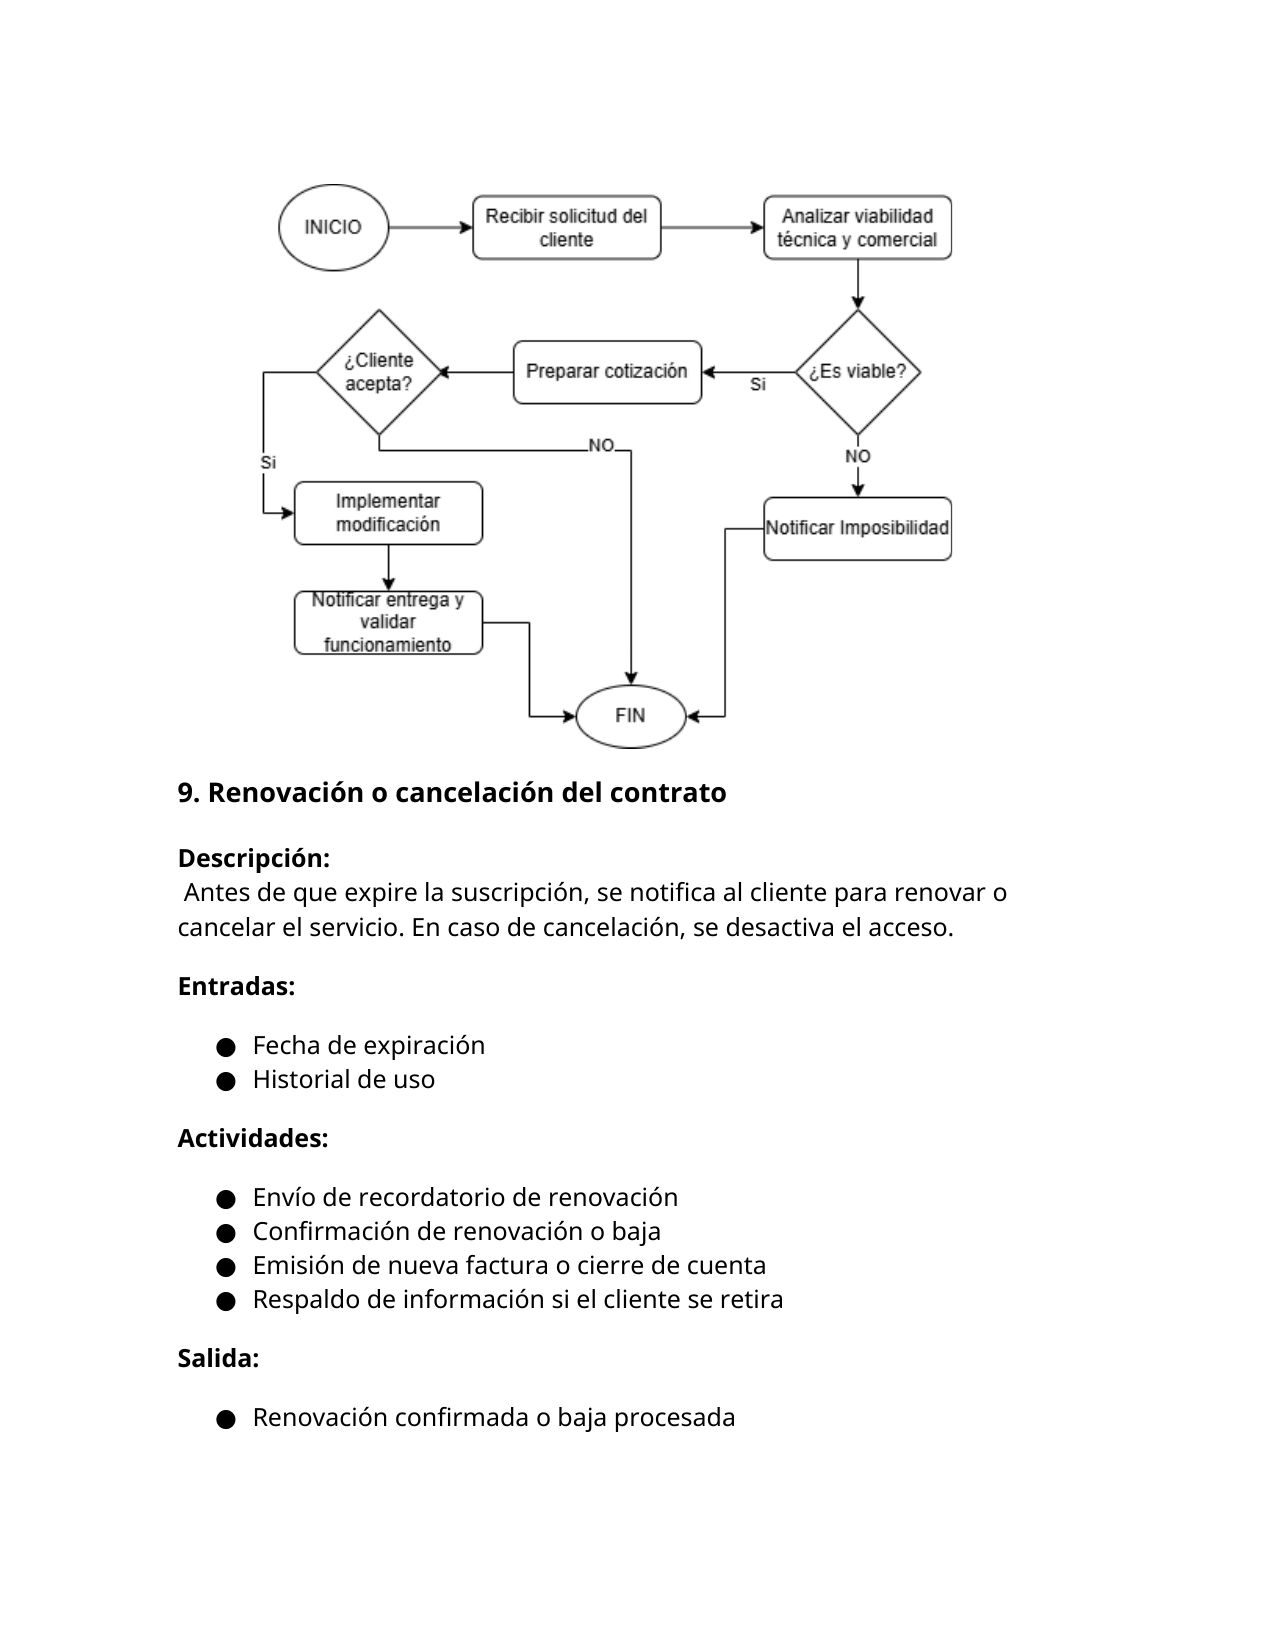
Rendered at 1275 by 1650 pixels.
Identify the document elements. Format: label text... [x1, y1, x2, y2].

list Fecha de expiración [215, 1027, 1098, 1061]
list Historial de uso [215, 1061, 1098, 1095]
list Renovación confirmada o baja procesada [215, 1400, 1098, 1434]
text 9. Renovación o cancelación del contrato [177, 774, 1098, 811]
list Emisión de nueva factura o cierre de cuenta [215, 1248, 1098, 1282]
text Salida: [177, 1341, 1098, 1375]
text Entradas: [177, 968, 1098, 1002]
list Confirmación de renovación o baja [215, 1213, 1098, 1248]
picture [252, 184, 953, 749]
text Actividades: [177, 1120, 1098, 1154]
list Envío de recordatorio de renovación [215, 1179, 1098, 1213]
list Respaldo de información si el cliente se retira [215, 1282, 1098, 1316]
text Descripción: Antes de que expire la suscripción, se notifica al cliente para renovar o cancelar el servicio. En caso de cancelación, se desactiva el acceso. [177, 841, 1098, 943]
